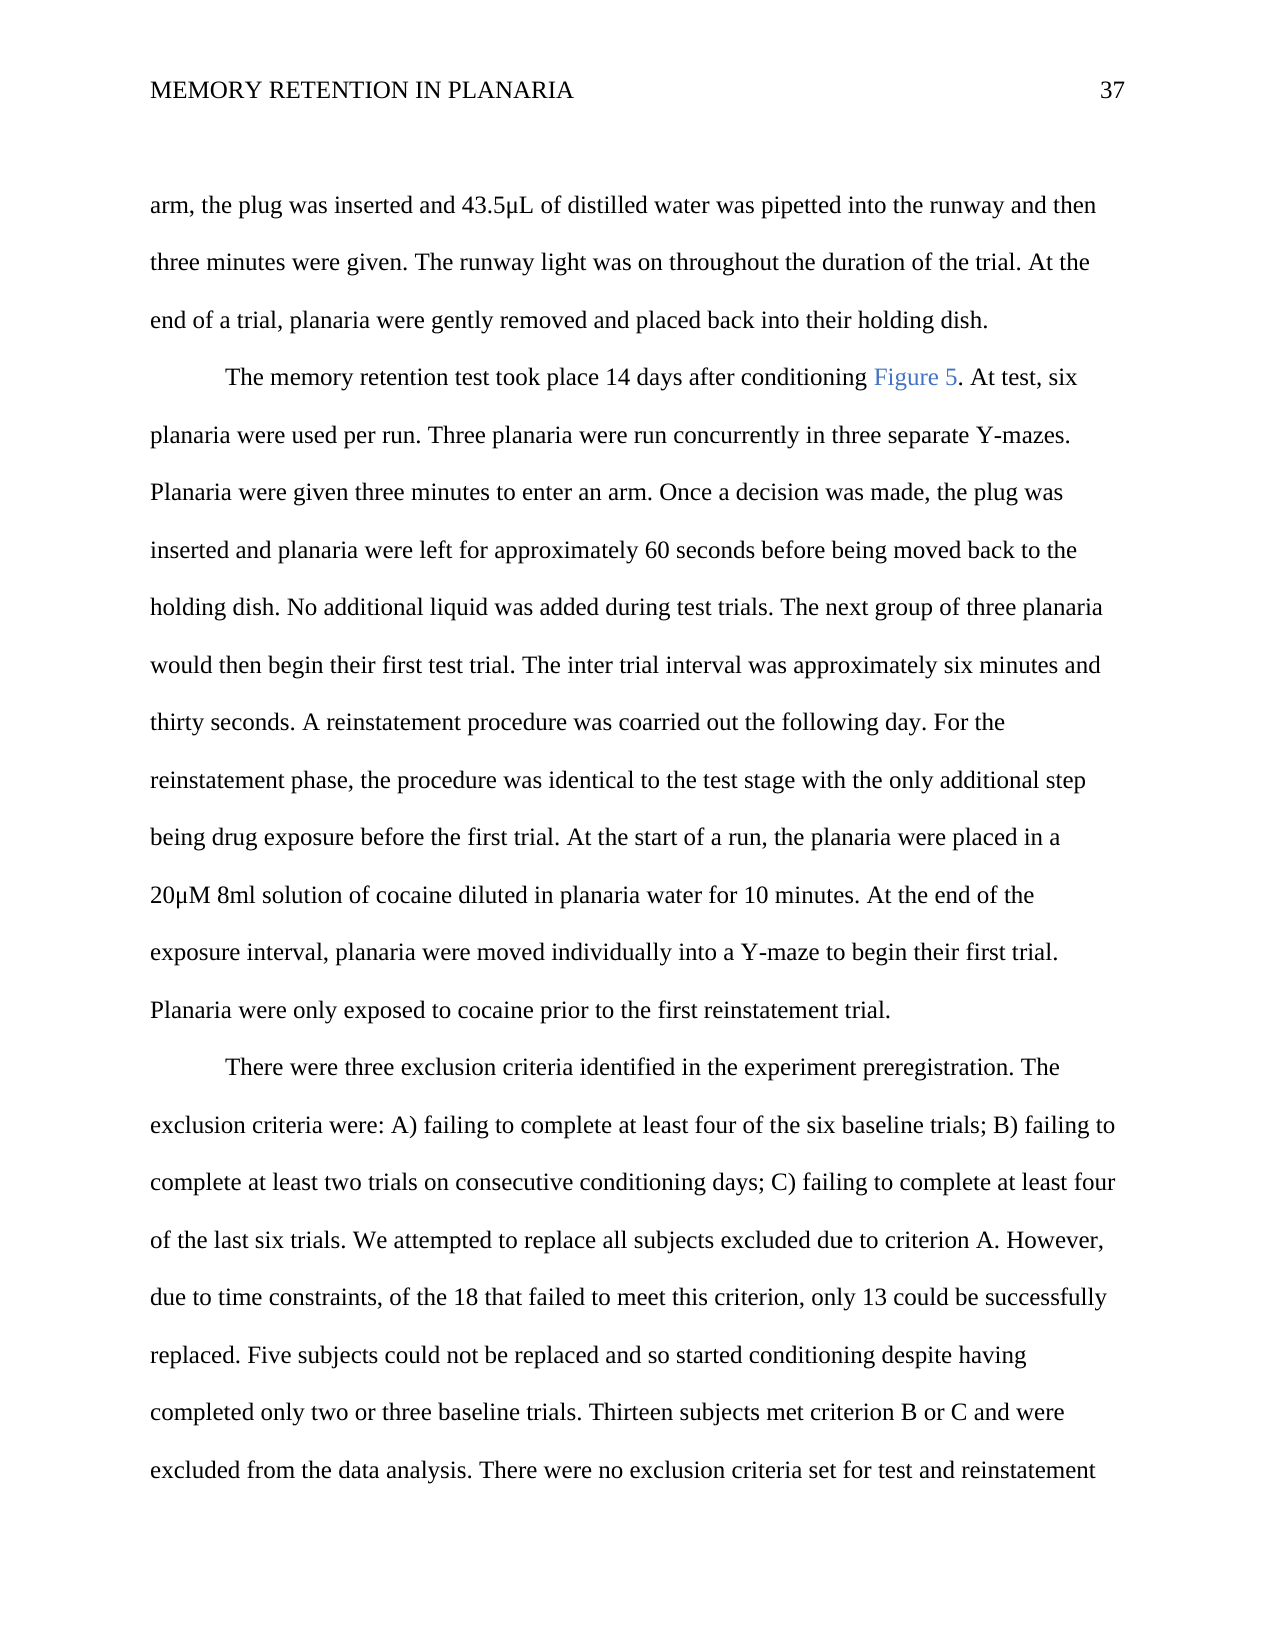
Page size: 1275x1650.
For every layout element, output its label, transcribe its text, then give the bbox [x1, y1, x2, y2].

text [150, 1052, 1125, 1484]
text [150, 190, 1125, 334]
text The memory retention test took place 14 days after conditioning Figure 5. At test, six planaria were used per run. Three planaria were run concurrently in three separate Y-mazes. Planaria were given three minutes to enter an arm. Once a decision was made, the plug was inserted and planaria were left for approximately 60 seconds before being moved back to the holding dish. No additional liquid was added during test trials. The next group of three planaria would then begin their first test trial. The inter trial interval was approximately six minutes and thirty seconds. A reinstatement procedure was coarried out the following day. For the reinstatement phase, the procedure was identical to the test stage with the only additional step being drug exposure before the first trial. At the start of a run, the planaria were placed in a 20μM 8ml solution of cocaine diluted in planaria water for 10 minutes. At the end of the exposure interval, planaria were moved individually into a Y-maze to begin their first trial. Planaria were only exposed to cocaine prior to the first reinstatement trial. [150, 362, 1125, 1024]
